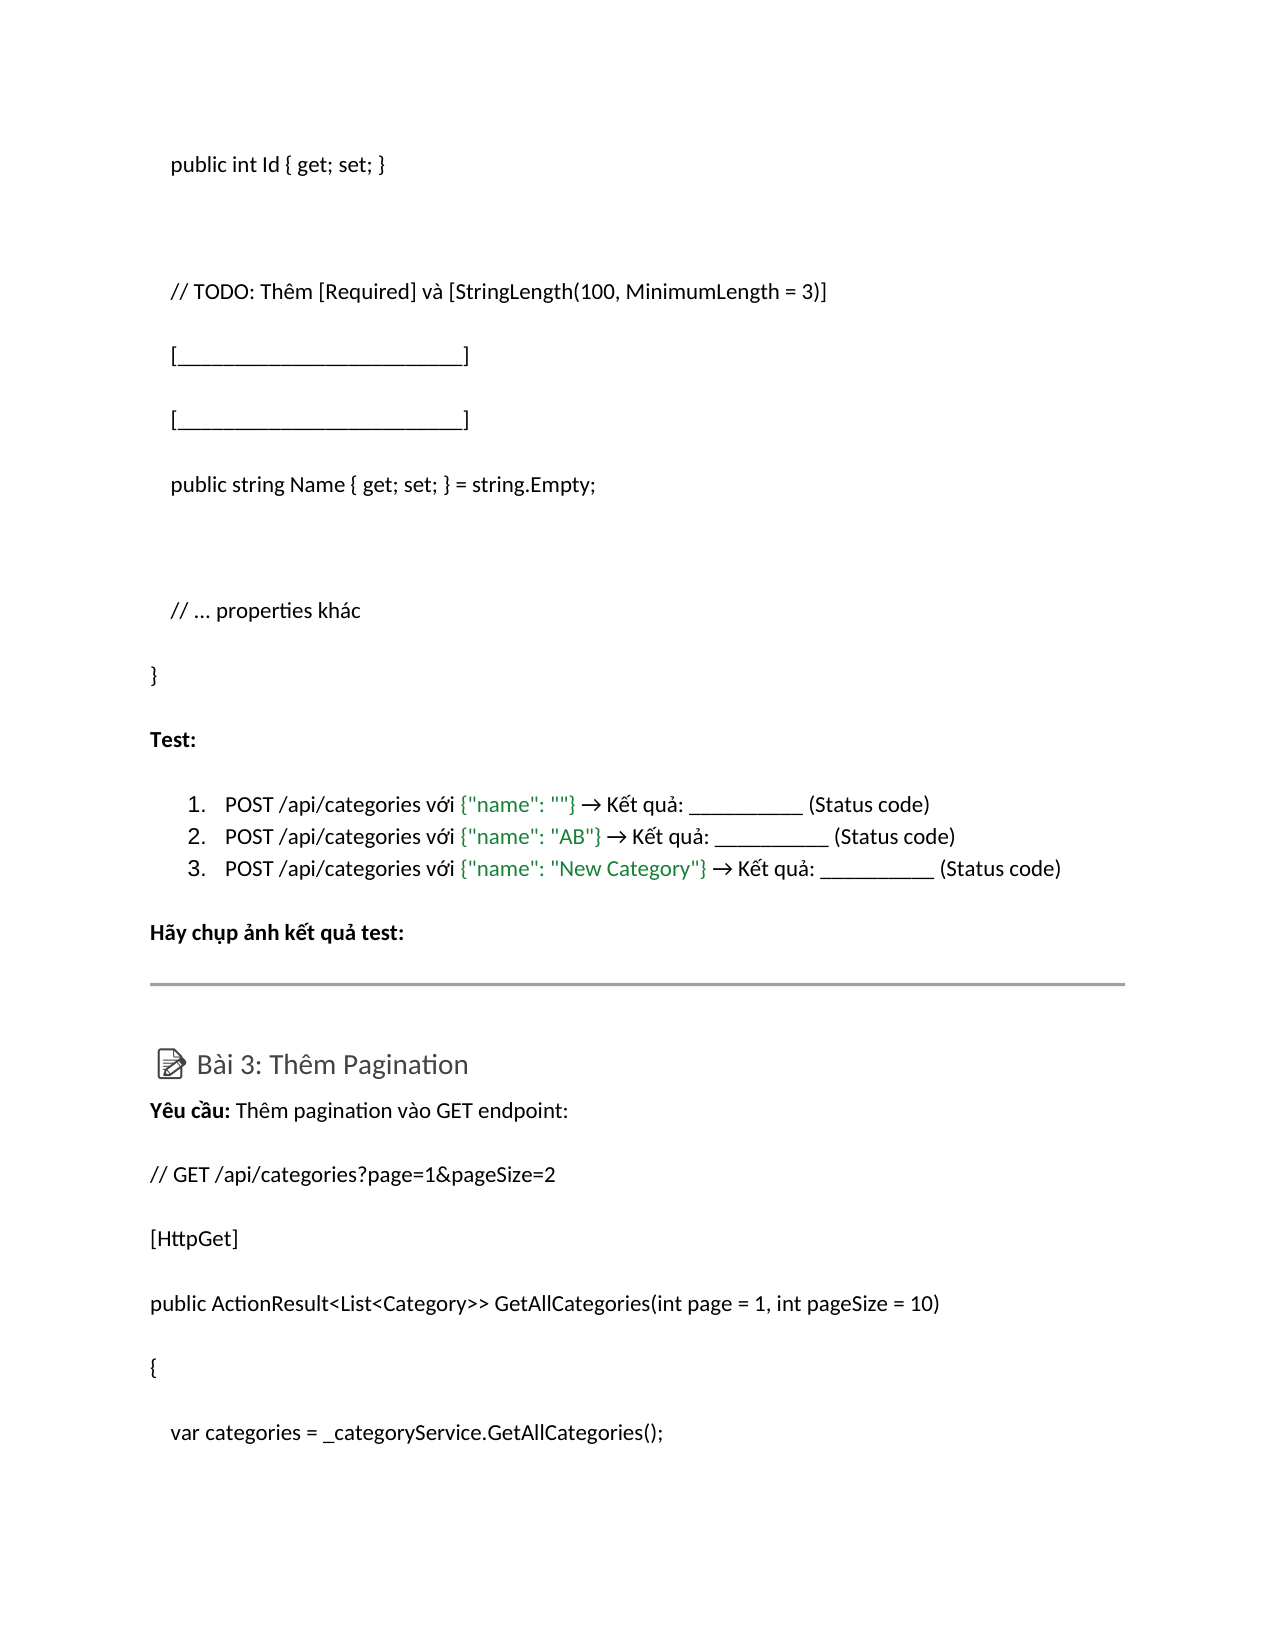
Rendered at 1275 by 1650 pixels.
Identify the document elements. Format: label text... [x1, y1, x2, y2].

text // TODO: Thêm [Required] và [StringLength(100, MinimumLength = 3)] [150, 277, 1125, 305]
text public ActionResult<List<Category>> GetAllCategories(int page = 1, int pageSize = 10) [150, 1289, 1125, 1317]
text } [150, 661, 1125, 689]
text // GET /api/categories?page=1&pageSize=2 [150, 1160, 1125, 1188]
list POST /api/categories với {"name": ""} → Kết quả: __________ (Status code) [187, 790, 1125, 818]
text // ... properties khác [150, 597, 1125, 625]
text [_________________________] [150, 341, 1125, 369]
text Yêu cầu: Thêm pagination vào GET endpoint: [150, 1096, 1125, 1124]
text var categories = _categoryService.GetAllCategories(); [150, 1418, 1125, 1446]
text public int Id { get; set; } [150, 150, 1125, 178]
text public string Name { get; set; } = string.Empty; [150, 470, 1125, 498]
list POST /api/categories với {"name": "New Category"} → Kết quả: __________ (Status code) [187, 854, 1125, 882]
list POST /api/categories với {"name": "AB"} → Kết quả: __________ (Status code) [187, 822, 1125, 850]
text Test: [150, 725, 1125, 753]
text { [150, 1353, 1125, 1381]
text [_________________________] [150, 406, 1125, 433]
subtitle 📝 Bài 3: Thêm Pagination [150, 1046, 1125, 1082]
text Hãy chụp ảnh kết quả test: [150, 918, 1125, 947]
text [HttpGet] [150, 1224, 1125, 1252]
